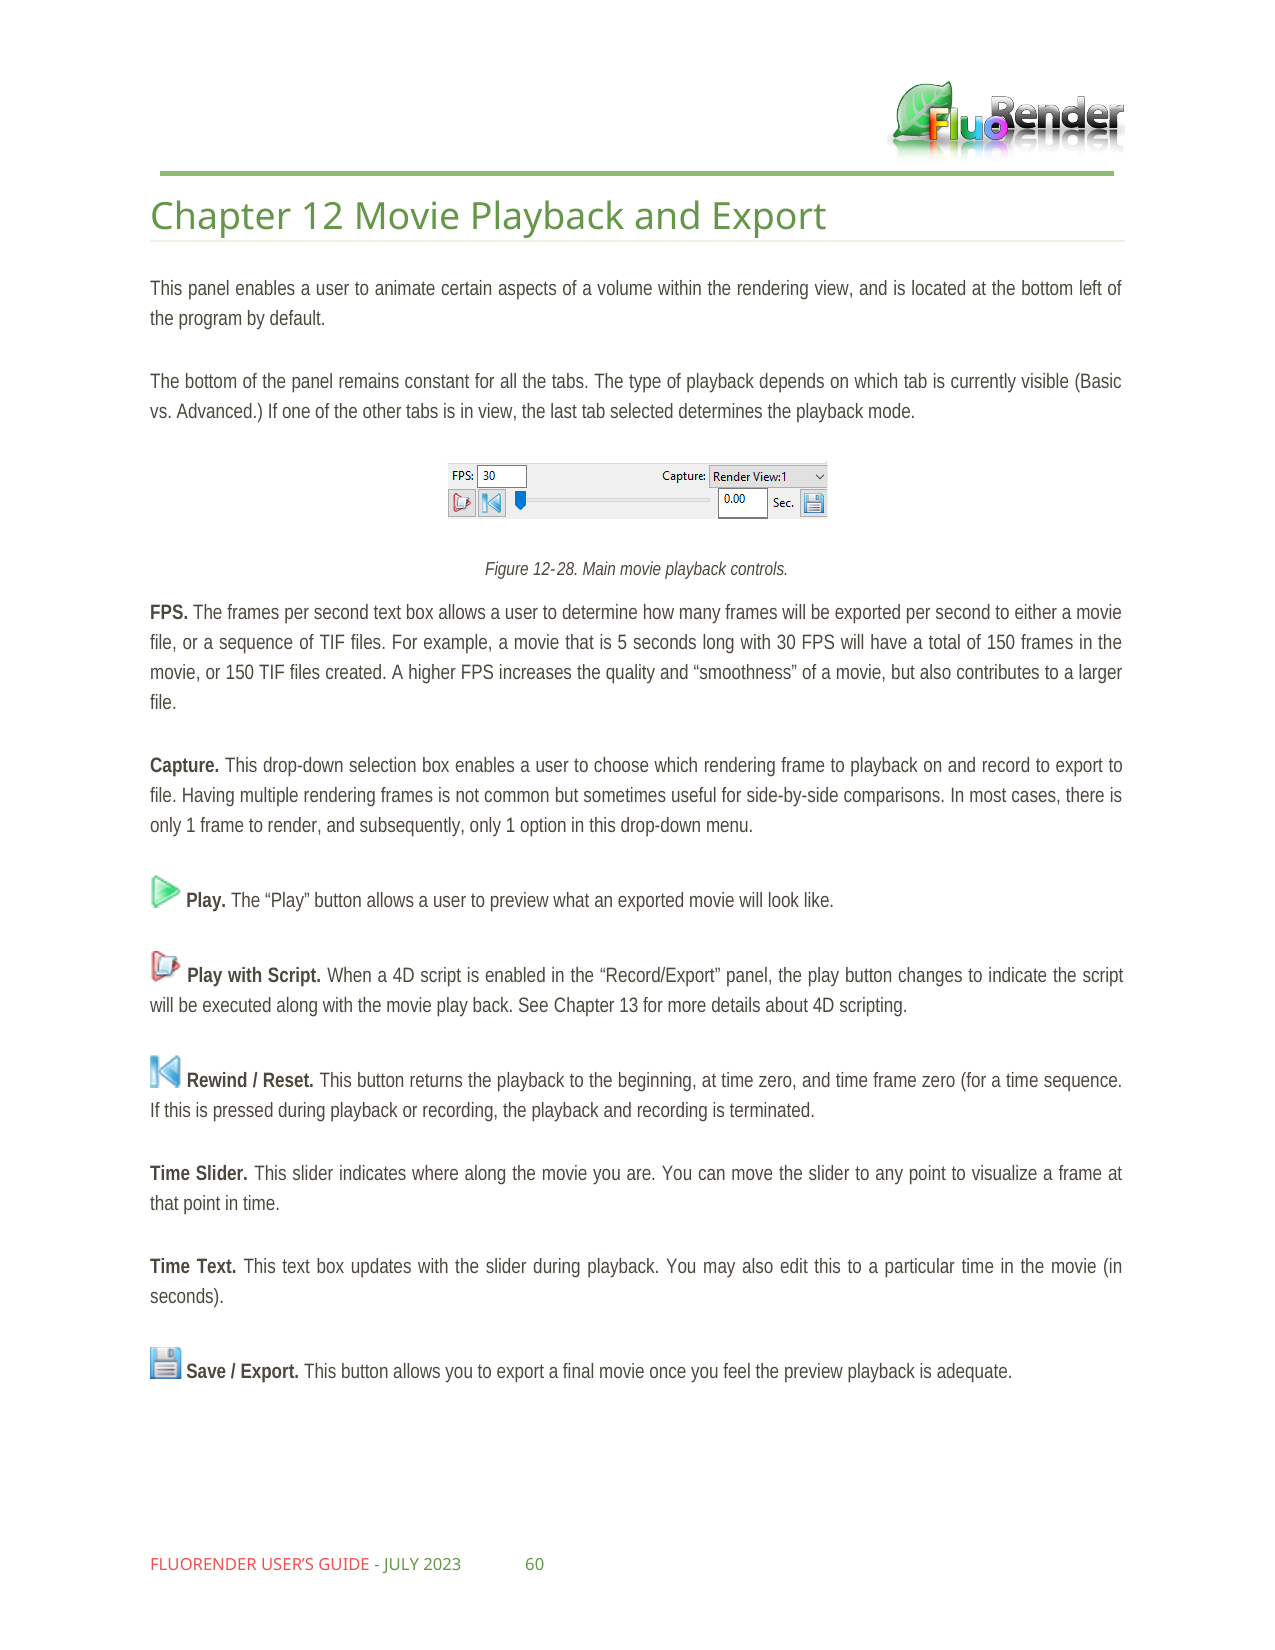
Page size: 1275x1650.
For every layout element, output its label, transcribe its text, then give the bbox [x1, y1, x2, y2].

text Time Text. This text box updates with the slider during playback. You may also edit this to a particular time in the movie (in seconds). [150, 1254, 1125, 1308]
text FPS. The frames per second text box allows a user to determine how many frames will be exported per second to either a movie file, or a sequence of TIF files. For example, a movie that is 5 seconds long with 30 FPS will have a total of 150 frames in the movie, or 150 TIF files created. A higher FPS increases the quality and “smoothness” of a movie, but also contributes to a larger file. [150, 600, 1125, 713]
picture [150, 951, 182, 983]
text Save / Export. This button allows you to export a final movie once you feel the preview playback is adequate. [150, 1347, 1125, 1383]
text Play with Script. When a 4D script is enabled in the “Record/Export” panel, the play button changes to indicate the script will be executed along with the movie play back. See Chapter 13 for more details about 4D scripting. [150, 951, 1125, 1017]
picture [887, 75, 1125, 165]
text This panel enables a user to animate certain aspects of a volume within the rendering view, and is located at the bottom left of the program by default. [150, 276, 1125, 329]
text Rewind / Reset. This button returns the playback to the beginning, at time zero, and time frame zero (for a time sequence. If this is pressed during playback or recording, the playback and recording is terminated. [150, 1056, 1125, 1122]
picture [447, 461, 828, 519]
text The bottom of the panel remains constant for all the tabs. The type of playback depends on which tab is currently visible (Basic vs. Advanced.) If one of the other tabs is in view, the last tab selected determines the playback mode. [150, 369, 1125, 423]
subtitle Movie Playback and Export [150, 189, 1125, 240]
text Play. The “Play” button allows a user to preview what an exported movie will look like. [150, 876, 1125, 912]
picture [150, 1055, 182, 1088]
text Time Slider. This slider indicates where along the movie you are. You can move the slider to any point to visualize a frame at that point in time. [150, 1161, 1125, 1215]
picture [150, 875, 182, 908]
text Capture. This drop-down selection box enables a user to choose which rendering frame to playback on and record to export to file. Having multiple rendering frames is not common but sometimes useful for side-by-side comparisons. In most cases, there is only 1 frame to render, and subsequently, only 1 option in this drop-down menu. [150, 753, 1125, 837]
picture [150, 1347, 182, 1379]
